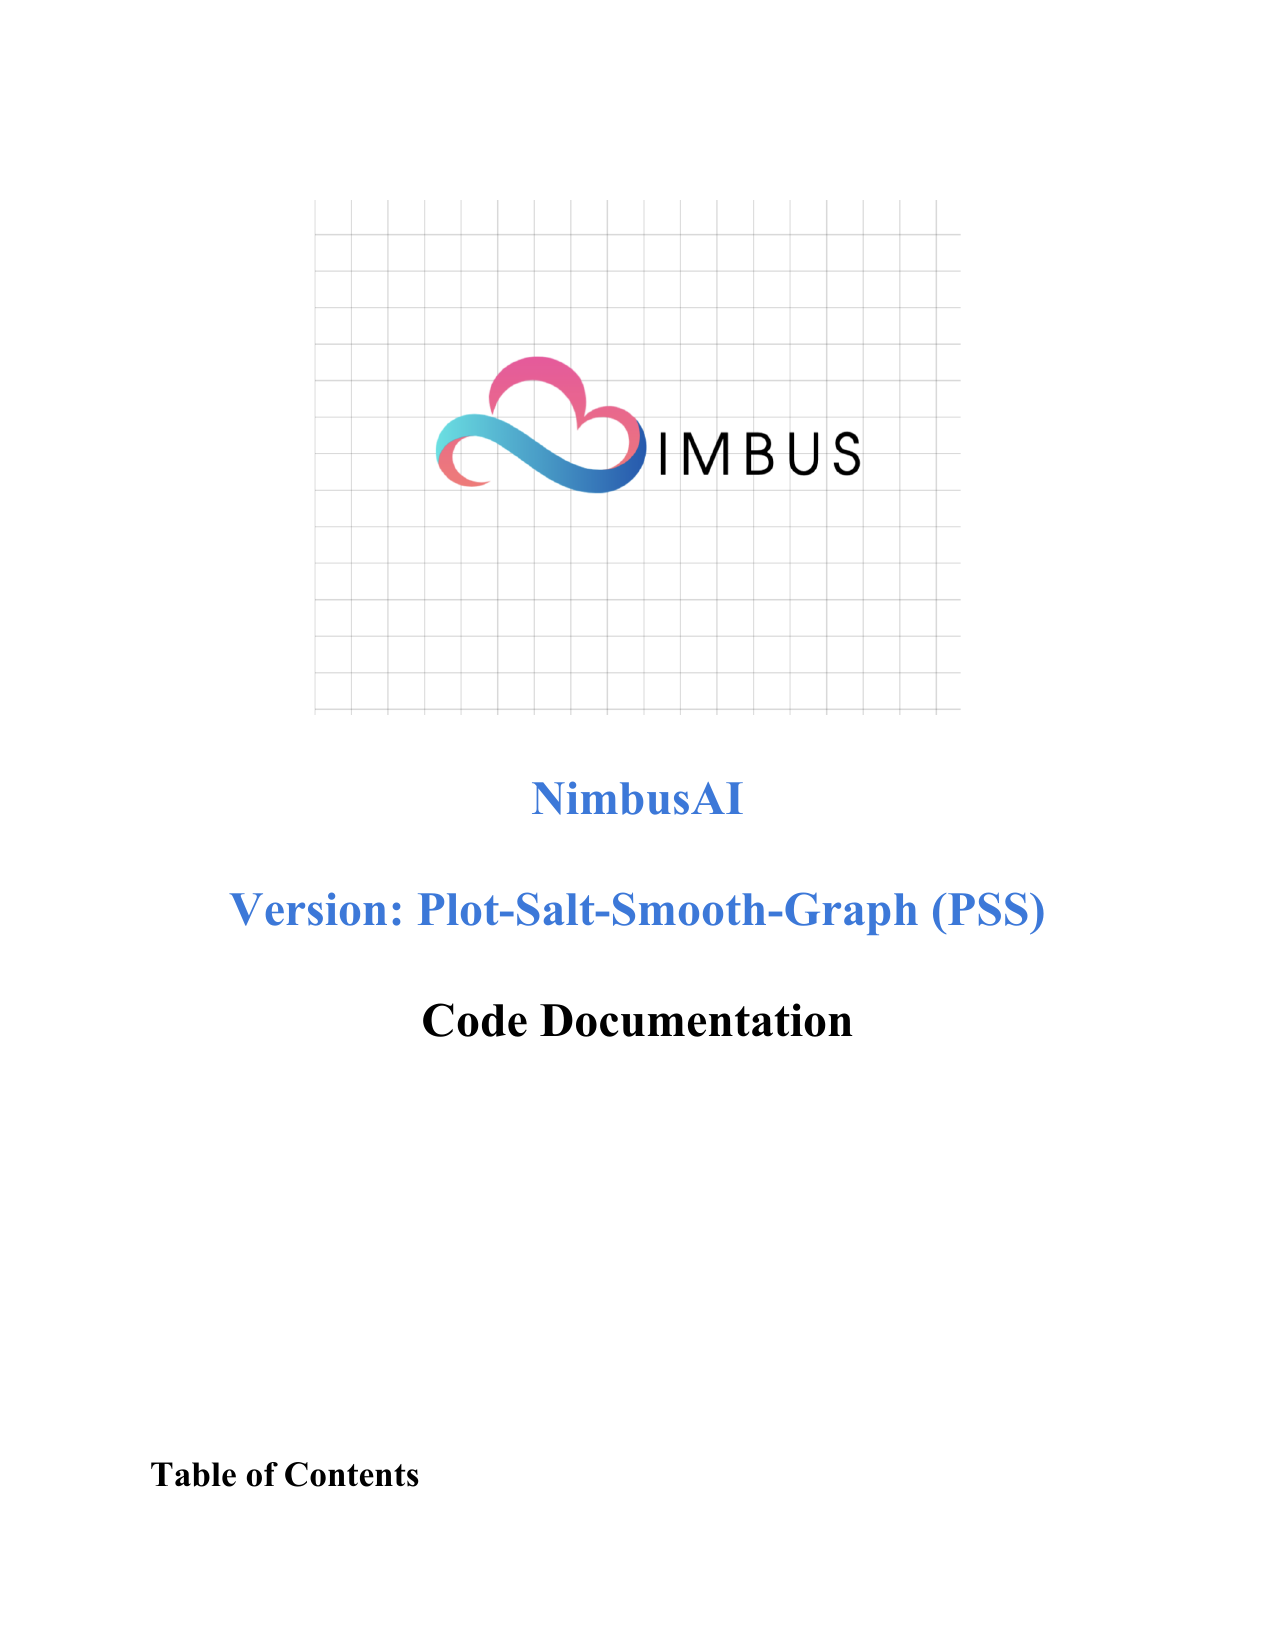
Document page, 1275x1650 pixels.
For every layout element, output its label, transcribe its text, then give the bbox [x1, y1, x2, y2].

subtitle Code Documentation [150, 994, 1125, 1047]
subtitle NimbusAI [150, 772, 1125, 825]
subtitle Table of Contents [150, 1454, 1125, 1494]
picture [314, 200, 961, 715]
subtitle Version: Plot-Salt-Smooth-Graph (PSS) [150, 883, 1125, 936]
